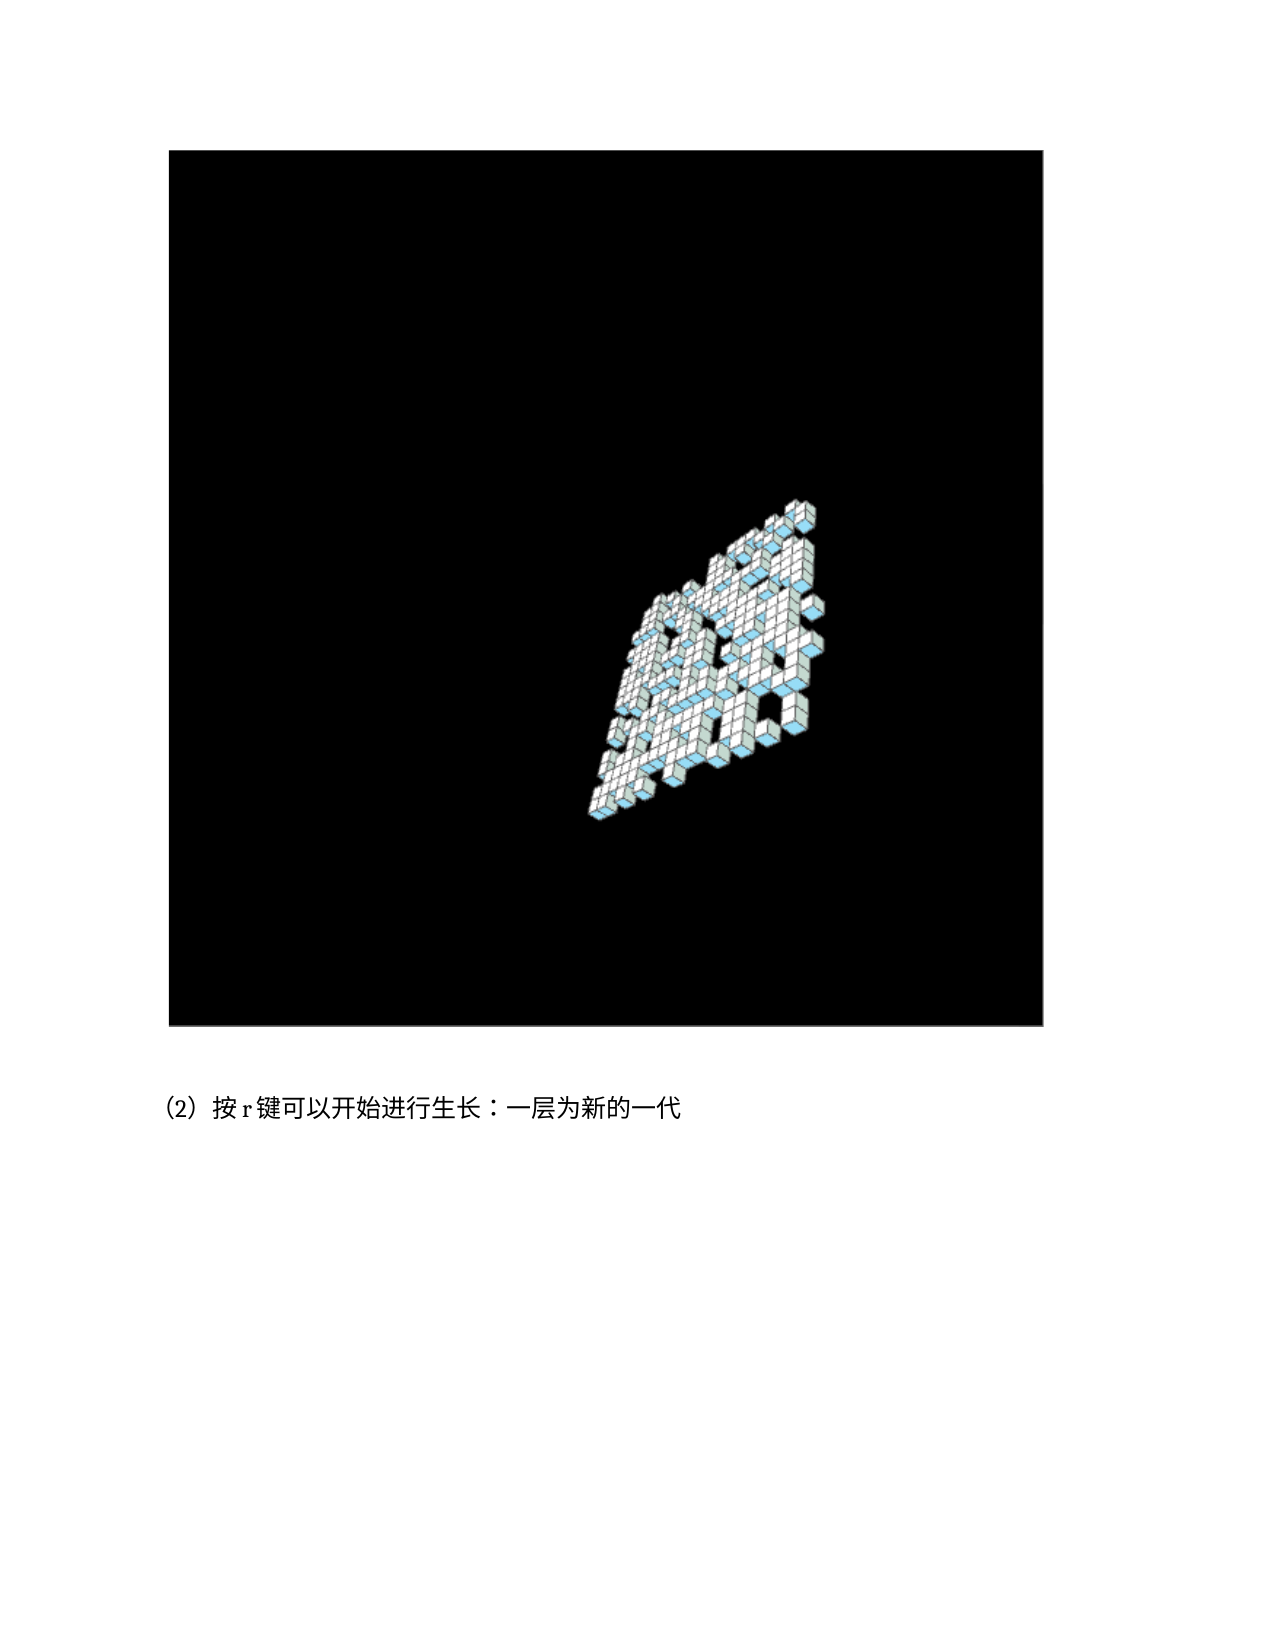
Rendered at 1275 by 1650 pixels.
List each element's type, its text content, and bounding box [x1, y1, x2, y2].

text （2）按r键可以开始进行生长：一层为新的一代 [150, 1095, 1125, 1123]
picture [168, 150, 1044, 1027]
